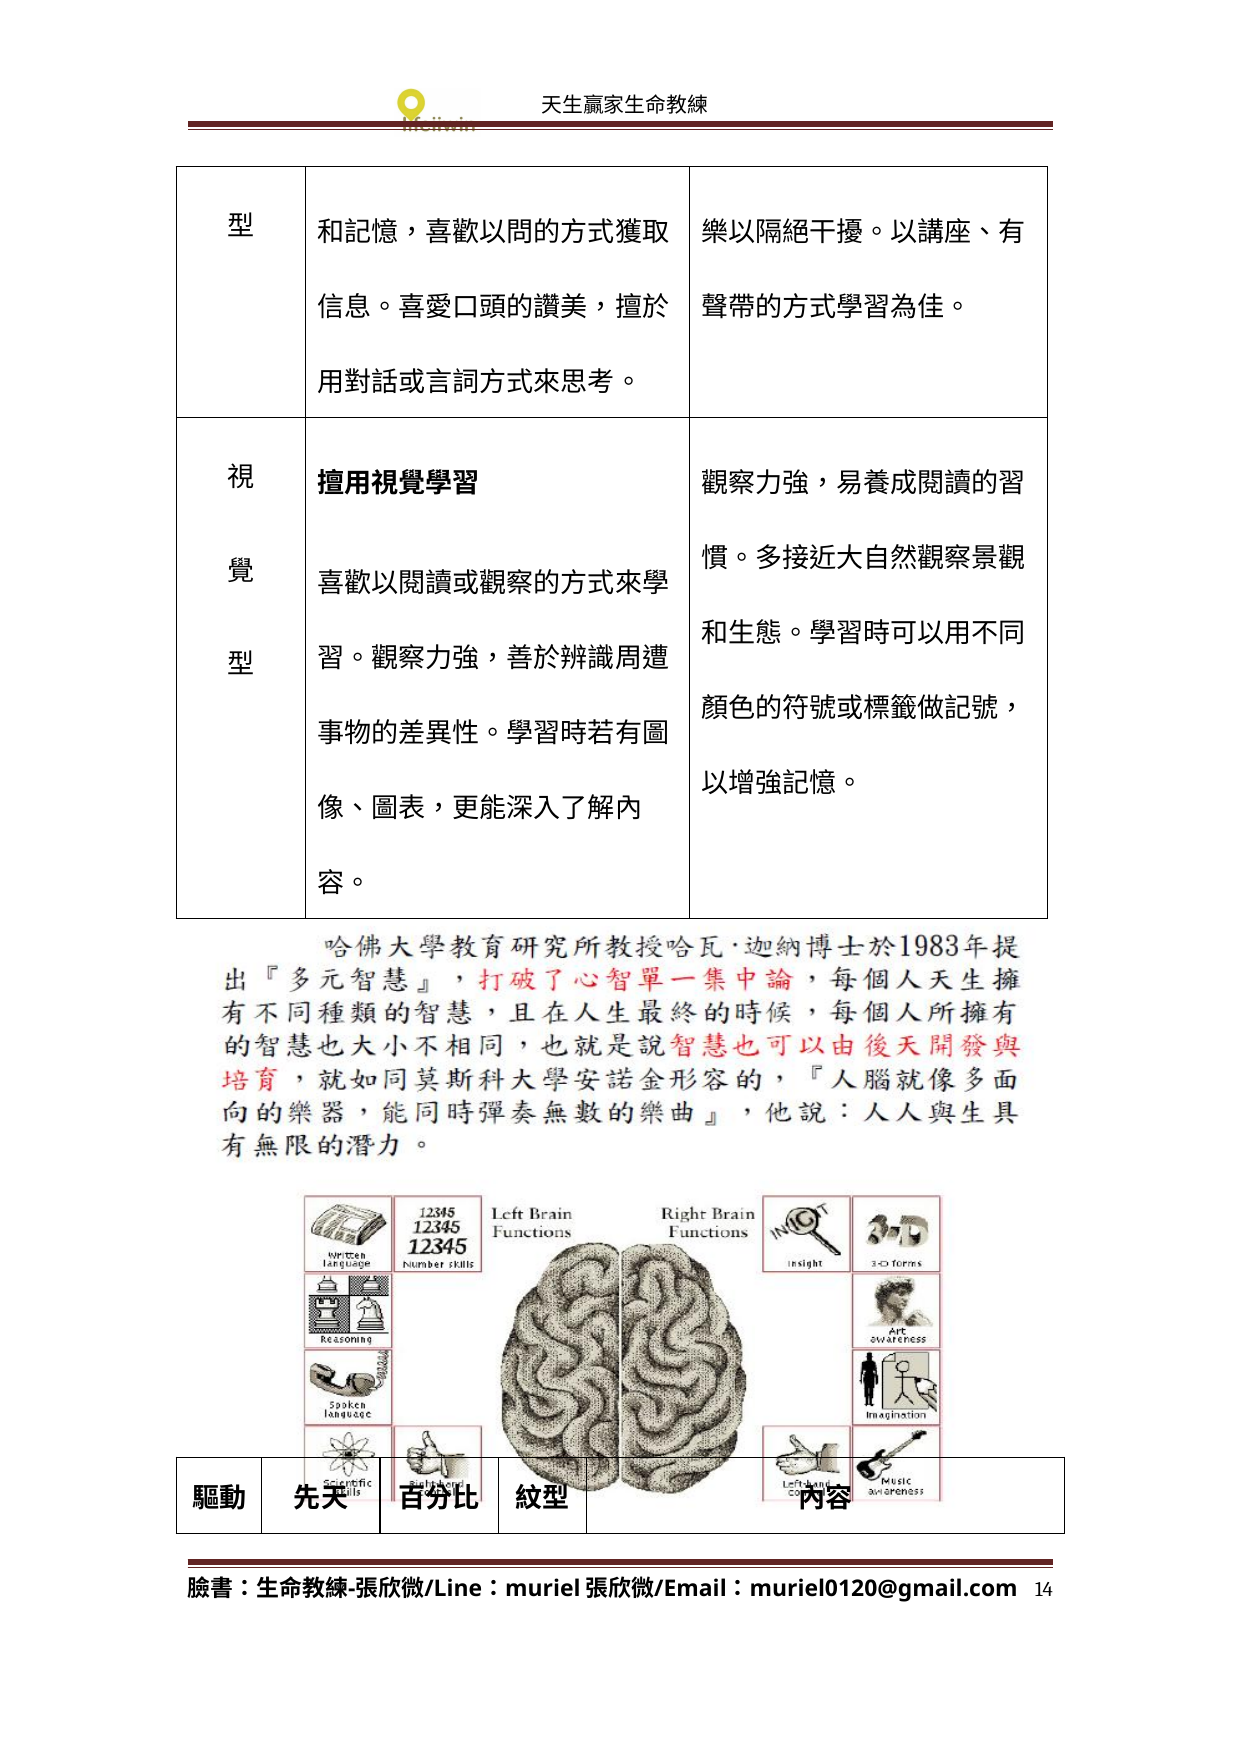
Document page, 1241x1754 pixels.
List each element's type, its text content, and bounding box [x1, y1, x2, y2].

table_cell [690, 167, 1047, 417]
table_cell 聽 覺 型 [177, 167, 305, 417]
table_cell 觀察力強，易養成閱讀的習慣。多接近大自然觀察景觀和生態。學習時可以用不同顏色的符號或標籤做記號，以增強記憶。 [690, 418, 1047, 918]
picture [393, 130, 482, 137]
table_cell 視 覺 型 [177, 418, 305, 918]
table_header 內容 [587, 1458, 1064, 1533]
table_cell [306, 167, 689, 417]
table_header 先天 [262, 1458, 379, 1533]
table_header 驅動 [177, 1458, 261, 1533]
picture [157, 891, 1175, 1548]
table_header 百分比 [381, 1458, 498, 1533]
table_cell 擅用視覺學習 喜歡以閱讀或觀察的方式來學習。觀察力強，善於辨識周遭事物的差異性。學習時若有圖像、圖表，更能深入了解內容。 [306, 418, 689, 918]
table_header 紋型 [499, 1458, 586, 1533]
picture [393, 88, 482, 121]
